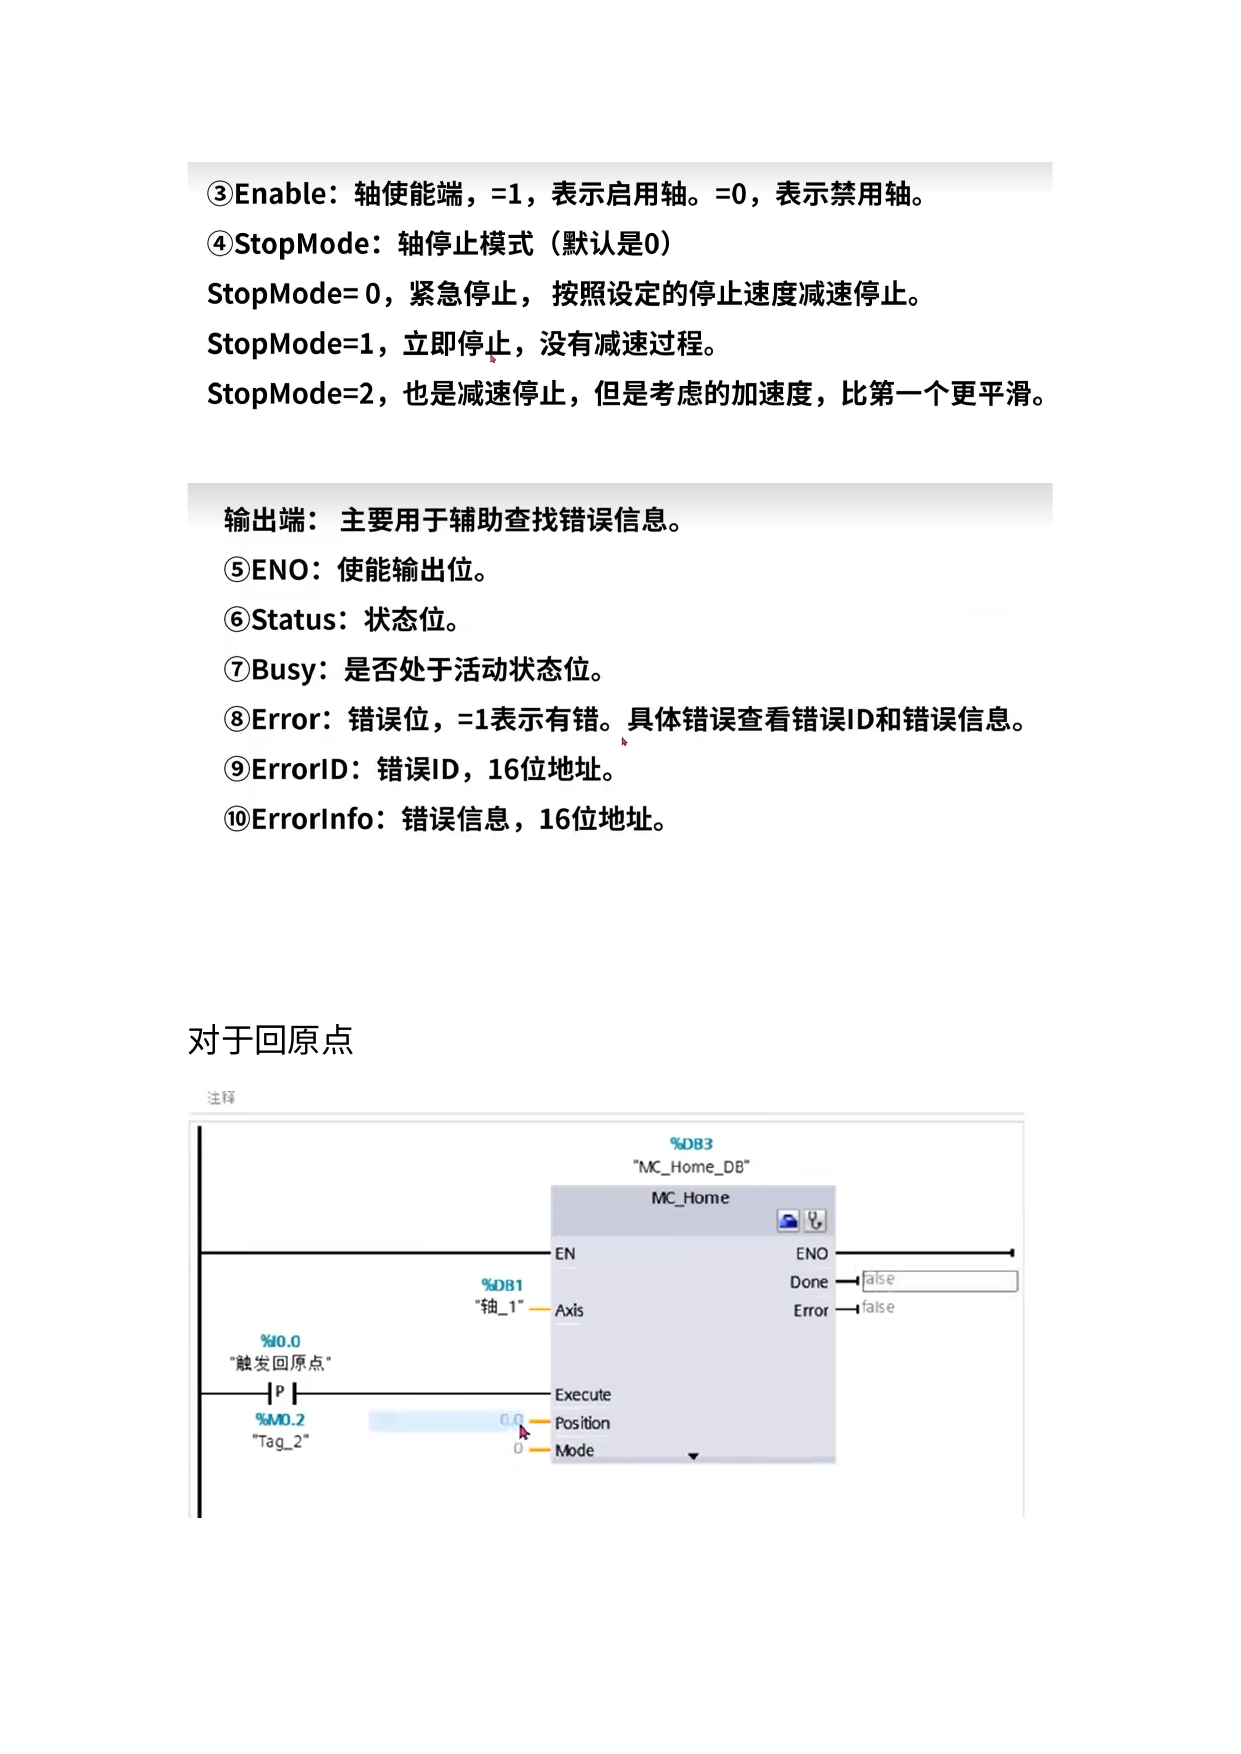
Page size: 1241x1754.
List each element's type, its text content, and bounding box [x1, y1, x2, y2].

picture [187, 603, 1053, 888]
text StopMode：轴停止模式 [187, 162, 1053, 227]
text =2；也就是减速停止，但是考虑的加速度，比第一个更平滑 [187, 444, 1053, 574]
text 对于回原点 [187, 1439, 1053, 1504]
text =0；紧急停止，按照设定的停止速度减速停止， [187, 256, 1053, 321]
text =1；立即停止，没有减速过程 [187, 350, 1053, 415]
picture [187, 925, 1053, 1346]
